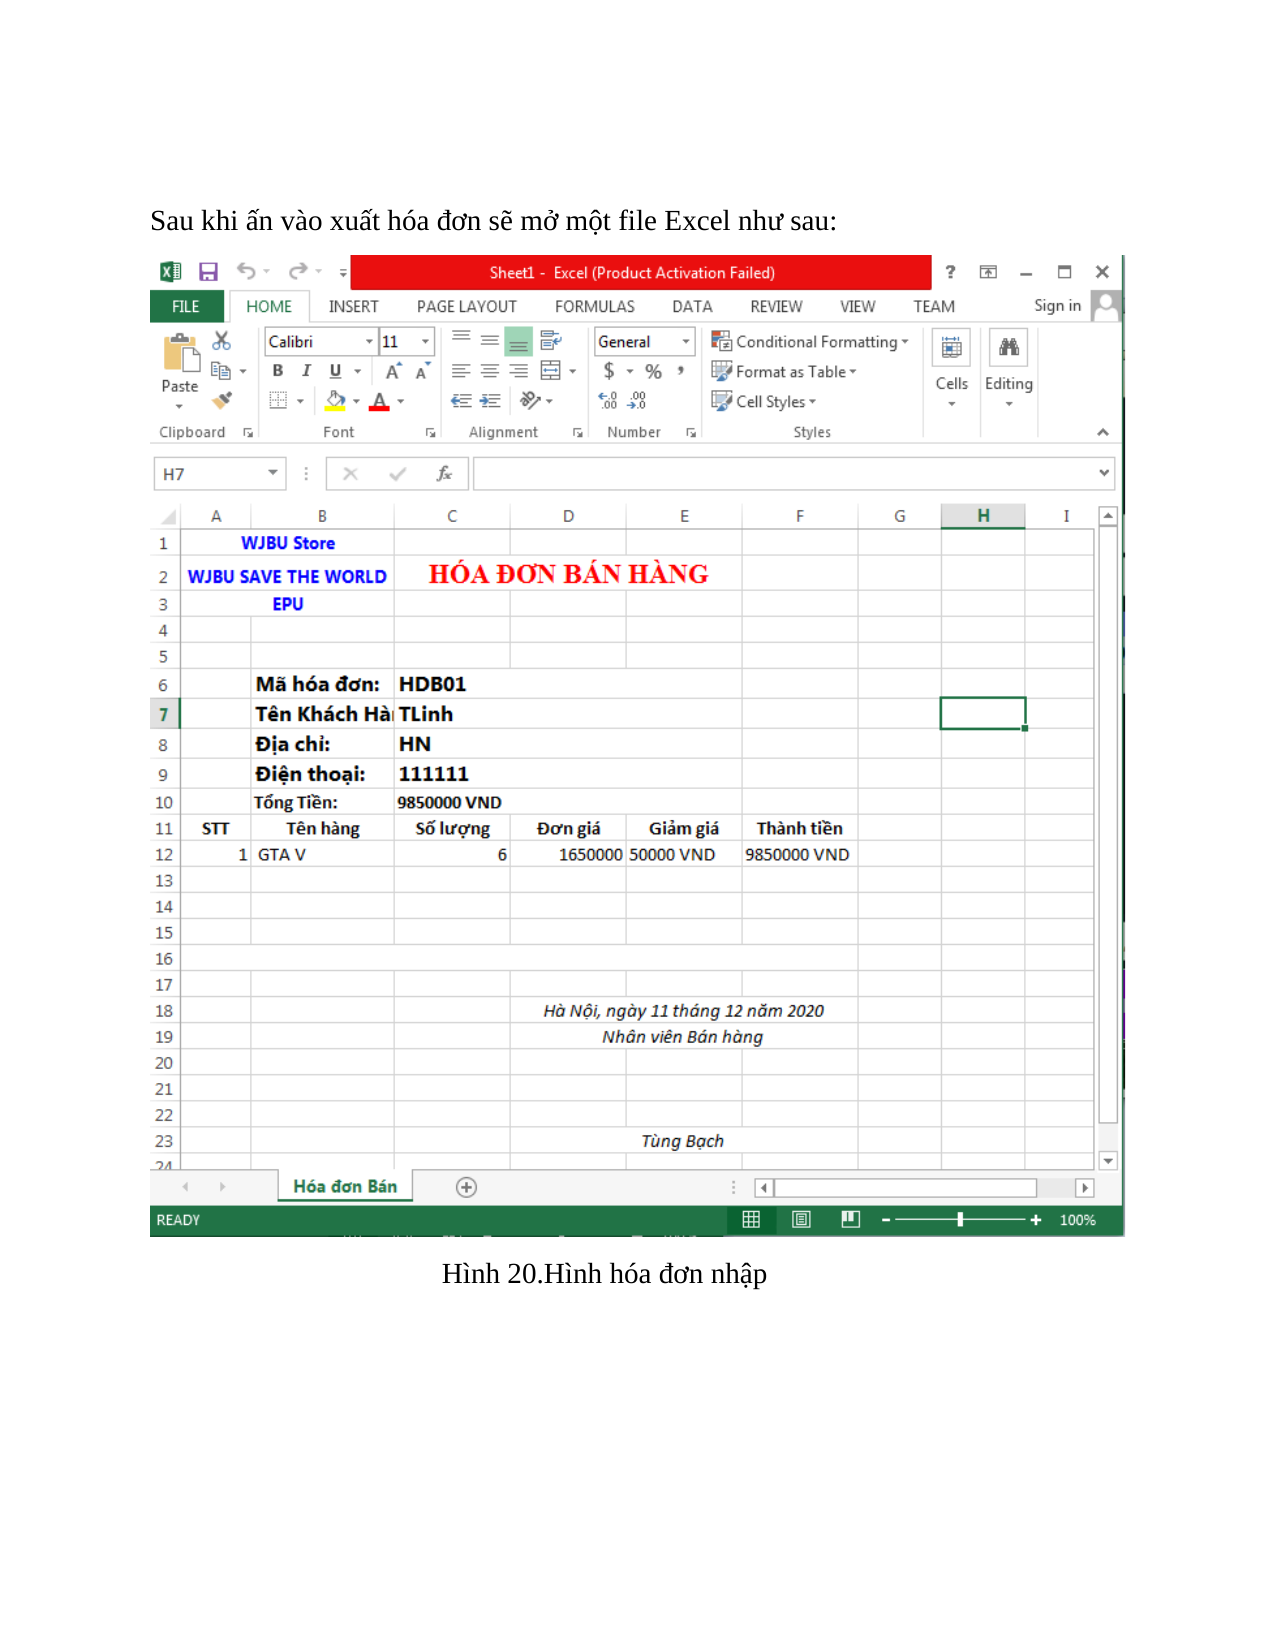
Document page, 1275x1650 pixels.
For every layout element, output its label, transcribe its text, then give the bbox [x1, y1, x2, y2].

text Sau khi ấn vào xuất hóa đơn sẽ mở một file Excel như sau: [150, 203, 1125, 236]
picture [150, 255, 1125, 1237]
text Hình 20.Hình hóa đơn nhập [150, 1256, 1125, 1290]
